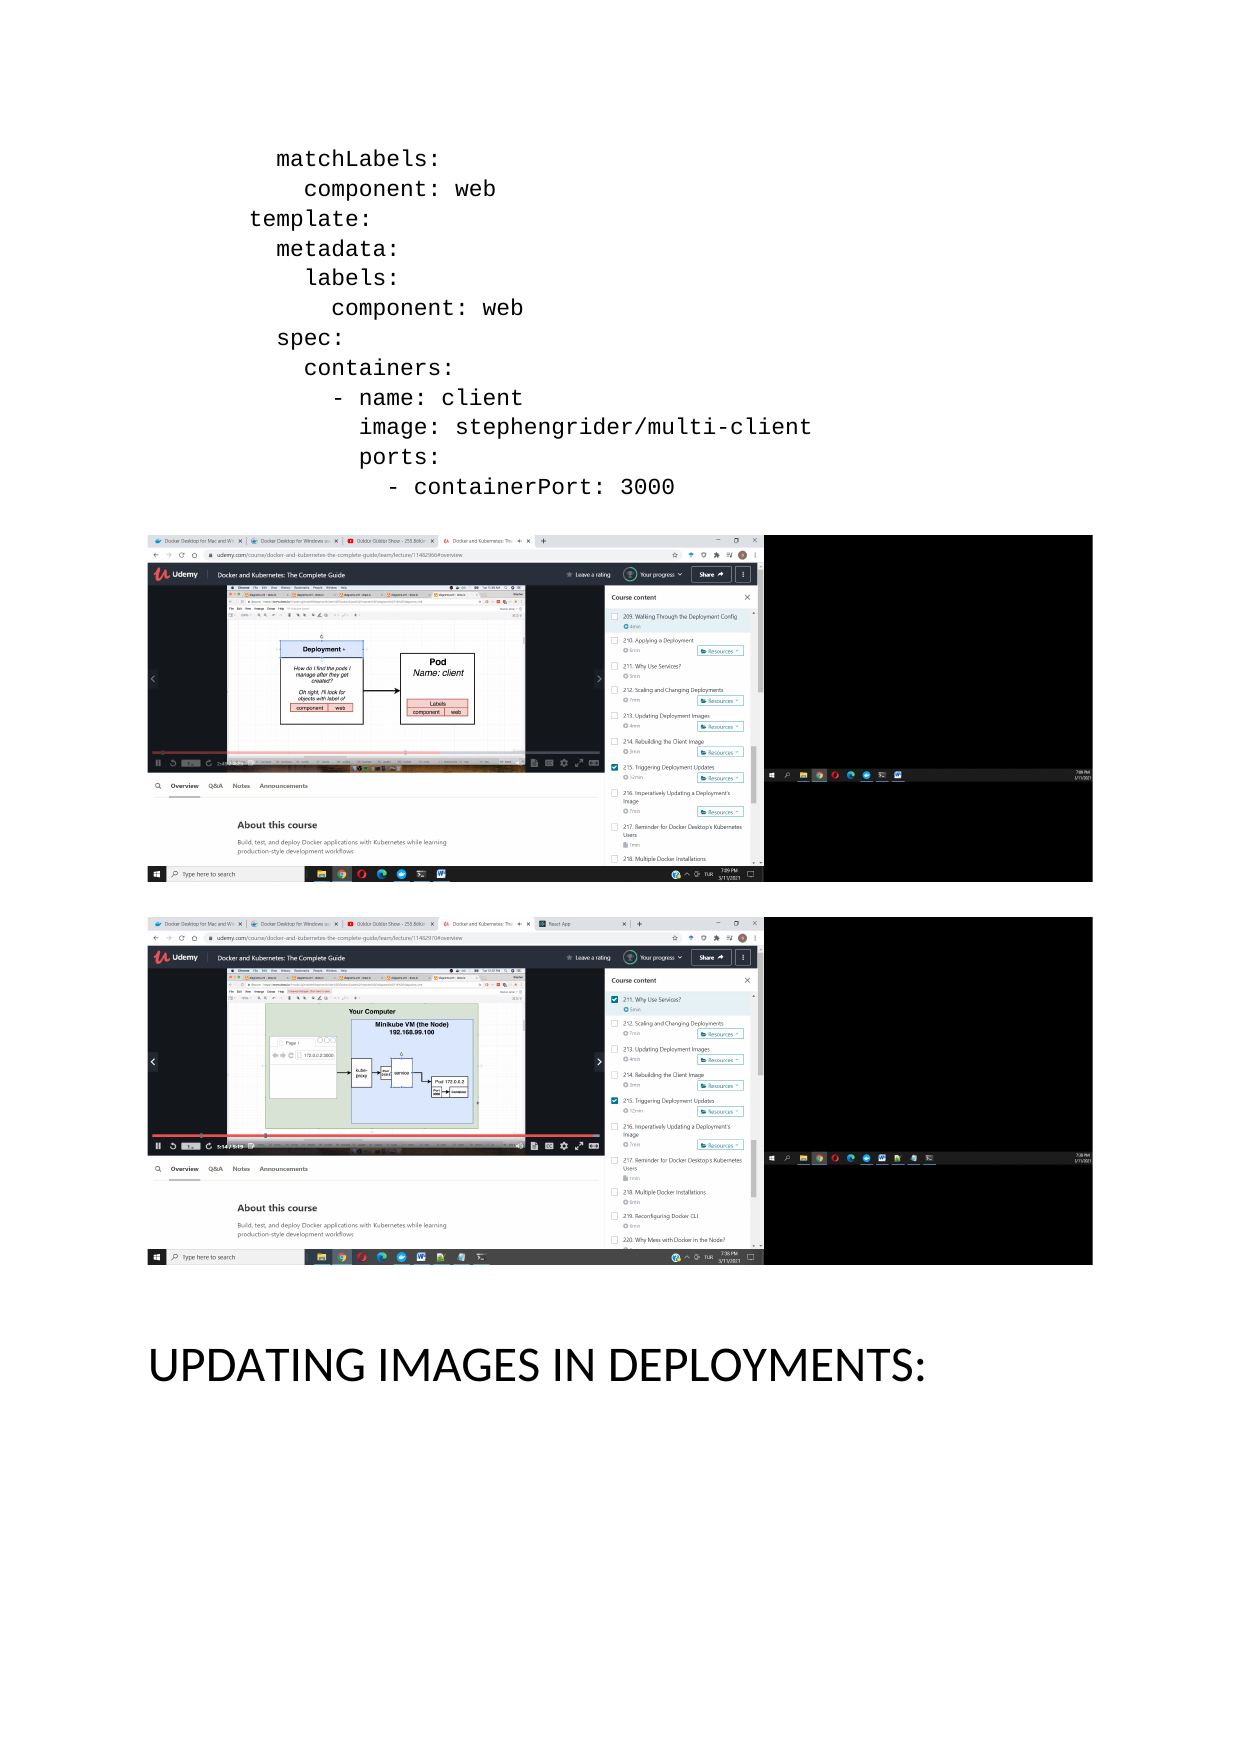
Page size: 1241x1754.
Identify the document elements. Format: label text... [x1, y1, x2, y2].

text UPDATING IMAGES IN DEPLOYMENTS: [148, 1333, 1093, 1394]
text matchLabels: [221, 148, 1093, 173]
text template: [221, 207, 1093, 233]
text spec: [221, 326, 1093, 352]
text - containerPort: 3000 [221, 475, 1093, 501]
picture [147, 535, 1093, 882]
picture [147, 917, 1093, 1265]
text metadata: [221, 237, 1093, 263]
text containers: [221, 356, 1093, 382]
text labels: [221, 267, 1093, 293]
text component: web [221, 297, 1093, 322]
text - name: client [221, 386, 1093, 412]
text component: web [221, 177, 1093, 203]
text image: stephengrider/multi-client [221, 416, 1093, 442]
text ports: [221, 446, 1093, 471]
